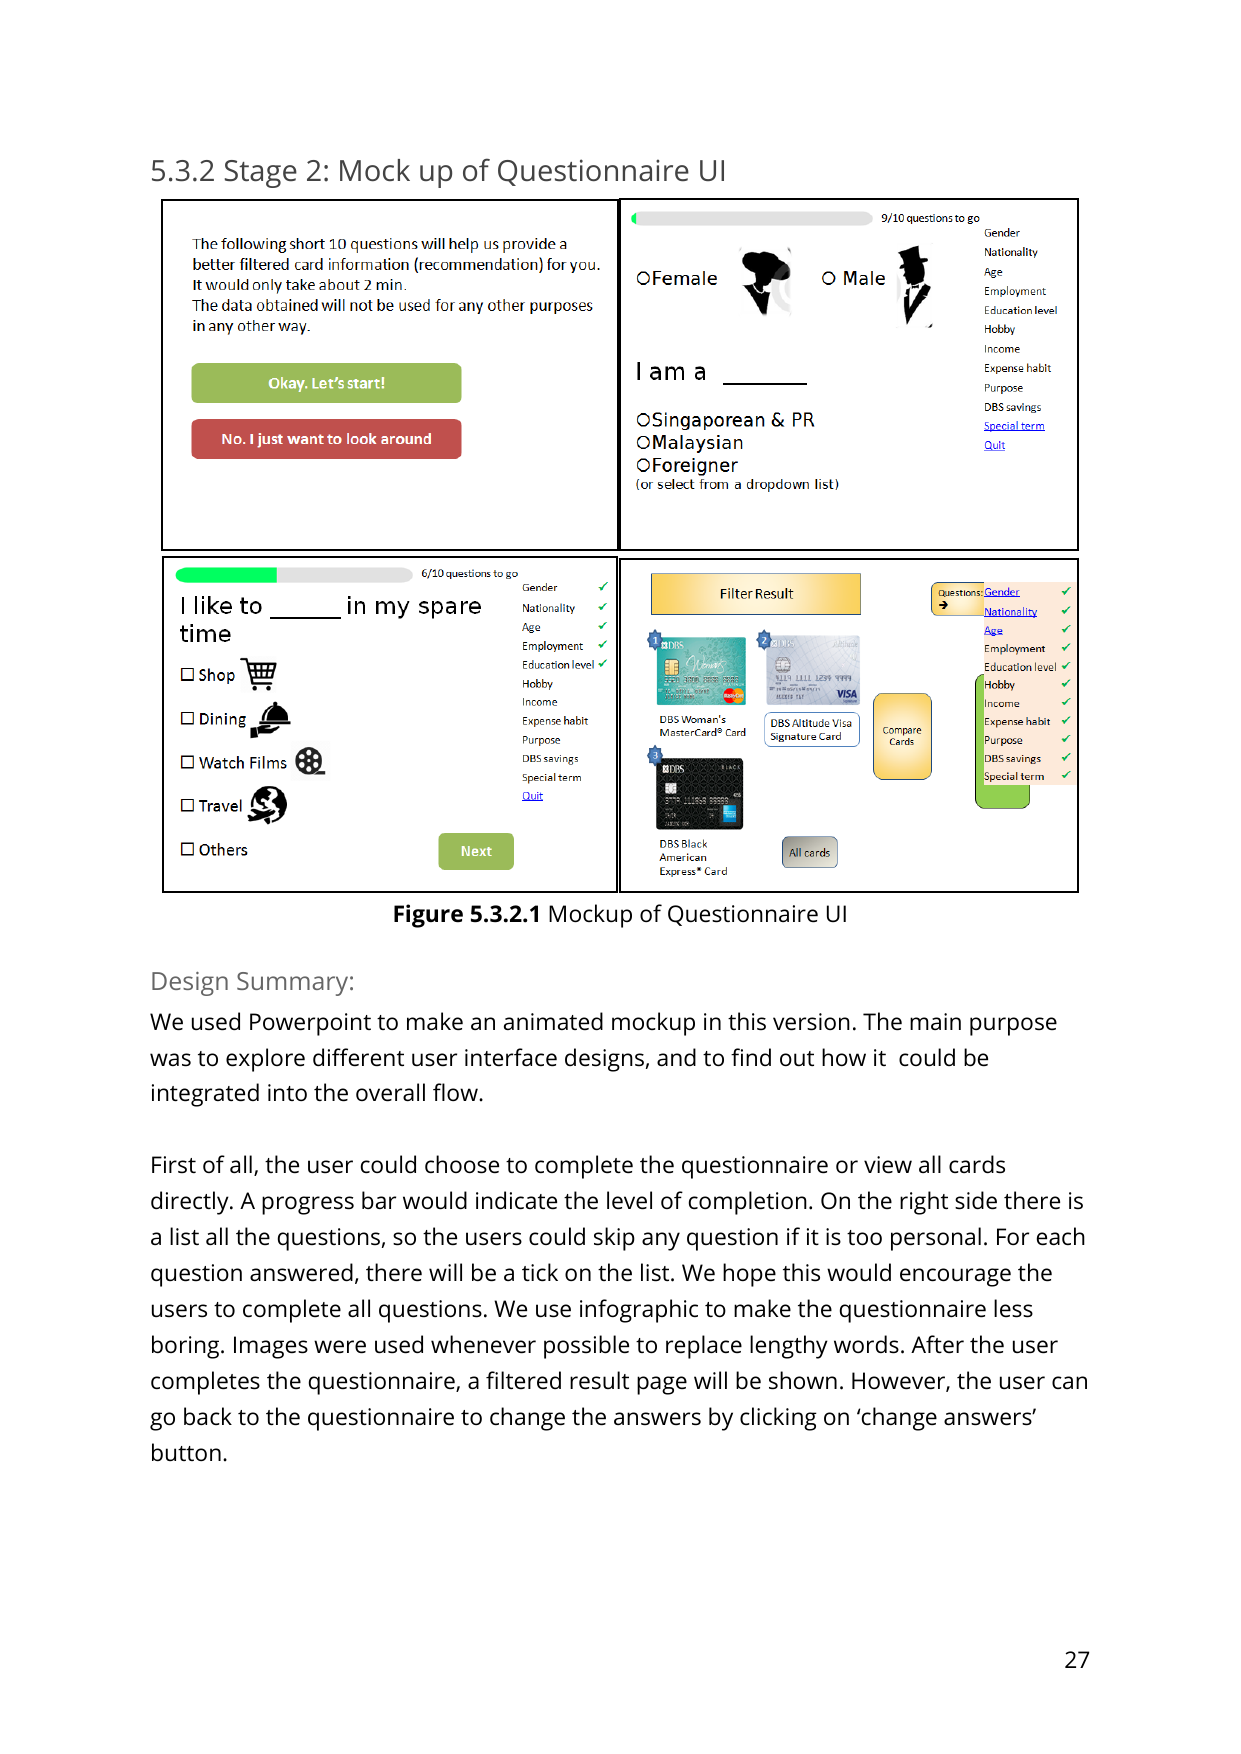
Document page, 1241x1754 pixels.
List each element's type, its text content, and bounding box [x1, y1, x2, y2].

subtitle 5.3.2 Stage 2: Mock up of Questionnaire UI [150, 150, 1090, 190]
text Figure 5.3.2.1 Mockup of Questionnaire UI [150, 898, 1090, 929]
picture [164, 558, 616, 891]
picture [621, 560, 1077, 891]
picture [621, 200, 1077, 549]
subtitle Design Summary: [150, 963, 1090, 997]
picture [163, 201, 617, 549]
text We used Powerpoint to make an animated mockup in this version. The main purpose was to explore different user interface designs, and to find out how it could be integrated into the overall flow. [150, 1006, 1090, 1109]
text First of all, the user could choose to complete the questionnaire or view all cards directly. A progress bar would indicate the level of completion. On the right side there is a list all the questions, so the users could skip any question if it is too personal. For each question answered, there will be a tick on the list. We hope this would encourage the users to complete all questions. We use infographic to make the questionnaire less boring. Images were used whenever possible to replace lengthy words. After the user completes the questionnaire, a filtered result page will be shown. However, the user can go back to the questionnaire to change the answers by clicking on ‘change answers’ button. [150, 1149, 1090, 1468]
